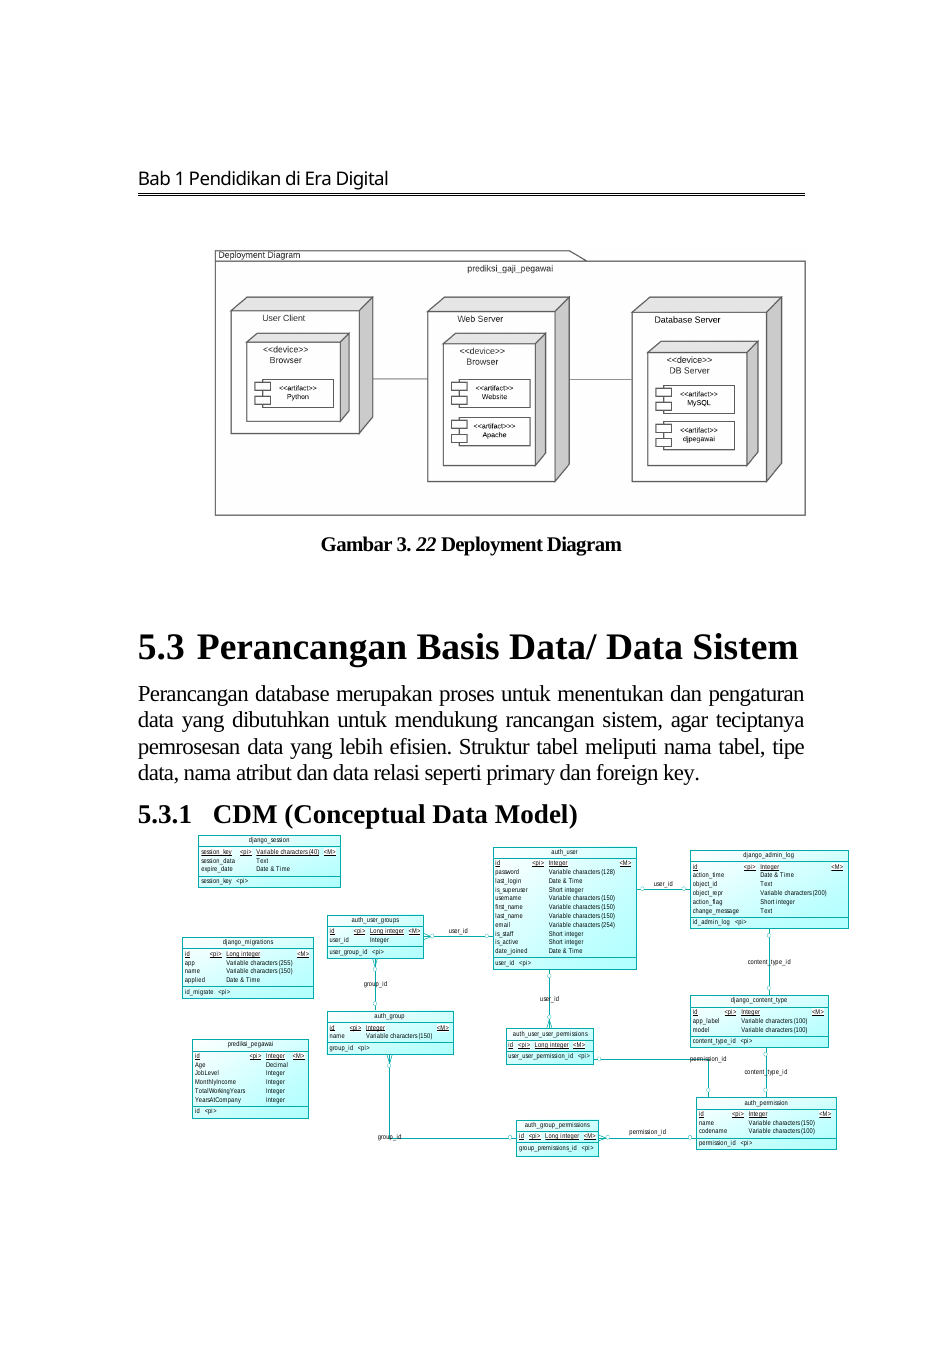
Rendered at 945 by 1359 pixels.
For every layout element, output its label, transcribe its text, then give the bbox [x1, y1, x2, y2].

subtitle Perancangan Basis Data/ Data Sistem [138, 624, 805, 667]
subtitle CDM (Conceptual Data Model) [138, 798, 805, 829]
text Perancangan database merupakan proses untuk menentukan dan pengaturan data yang dibutuhkan untuk mendukung rancangan sistem, agar teciptanya pemrosesan data yang lebih efisien. Struktur tabel meliputi nama tabel, tipe data, nama atribut dan data relasi seperti primary dan foreign key. [138, 680, 805, 785]
picture [211, 246, 810, 519]
